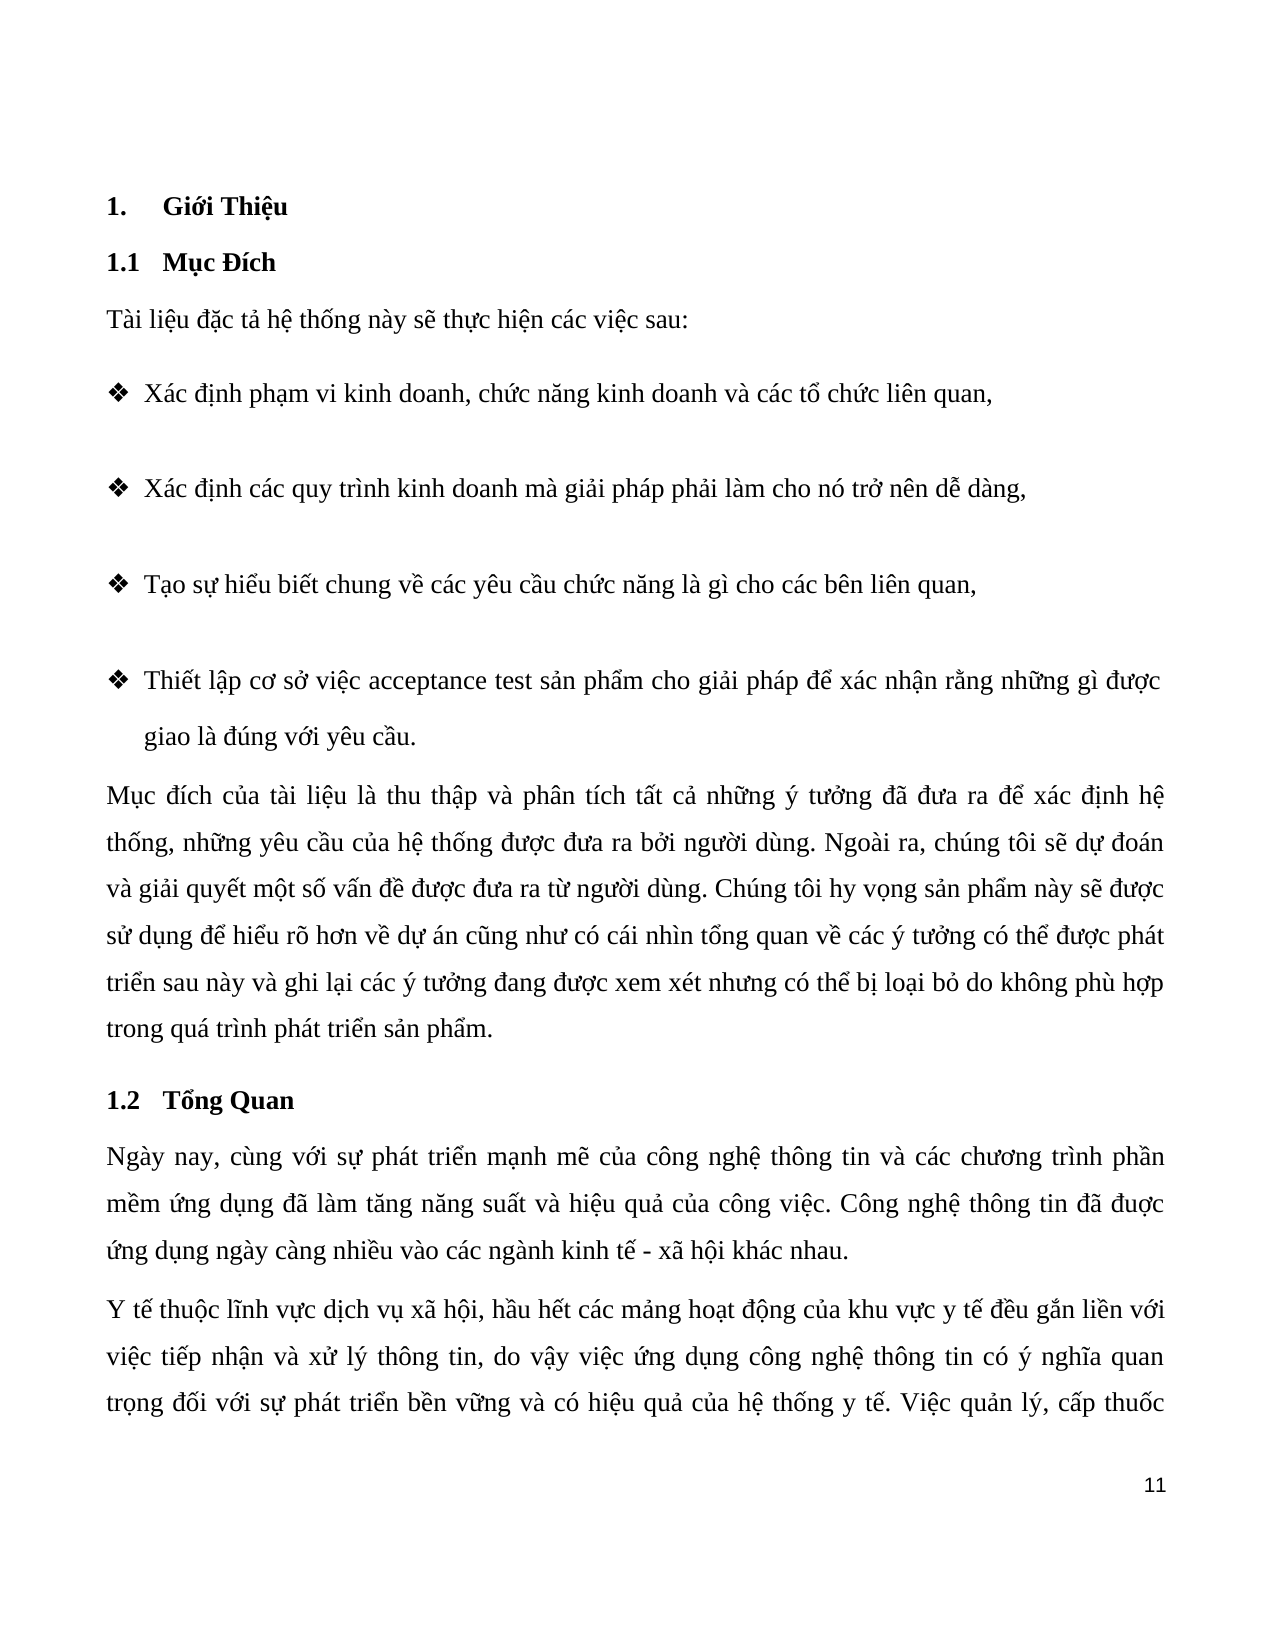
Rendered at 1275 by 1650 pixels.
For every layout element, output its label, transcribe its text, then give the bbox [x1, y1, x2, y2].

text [106, 1293, 1167, 1417]
subtitle Mục Đích [106, 247, 1167, 278]
list Xác định các quy trình kinh doanh mà giải pháp phải làm cho nó trở nên dễ dàng, [106, 458, 1164, 513]
text Tài liệu đặc tả hệ thống này sẽ thực hiện các việc sau: [106, 303, 1166, 334]
text Ngày nay, cùng với sự phát triển mạnh mẽ của công nghệ thông tin và các chương trình phần mềm ứng dụng đã làm tăng năng suất và hiệu quả của công việc. Công nghệ thông tin đã đuợc ứng dụng ngày càng nhiều vào các ngành kinh tế - xã hội khác nhau. [106, 1140, 1167, 1265]
subtitle Giới Thiệu [106, 190, 1167, 222]
subtitle Tổng Quan [106, 1084, 1167, 1115]
text Mục đích của tài liệu là thu thập và phân tích tất cả những ý tưởng đã đưa ra để xác định hệ thống, những yêu cầu của hệ thống được đưa ra bởi người dùng. Ngoài ra, chúng tôi sẽ dự đoán và giải quyết một số vấn đề được đưa ra từ người dùng. Chúng tôi hy vọng sản phẩm này sẽ được sử dụng để hiểu rõ hơn về dự án cũng như có cái nhìn tổng quan về các ý tưởng có thể được phát triển sau này và ghi lại các ý tưởng đang được xem xét nhưng có thể bị loại bỏ do không phù hợp trong quá trình phát triển sản phẩm. [106, 779, 1167, 1044]
list Tạo sự hiểu biết chung về các yêu cầu chức năng là gì cho các bên liên quan, [106, 553, 1164, 609]
list Thiết lập cơ sở việc acceptance test sản phẩm cho giải pháp để xác nhận rằng những gì được giao là đúng với yêu cầu. [106, 649, 1164, 751]
list Xác định phạm vi kinh doanh, chức năng kinh doanh và các tổ chức liên quan, [106, 362, 1164, 417]
